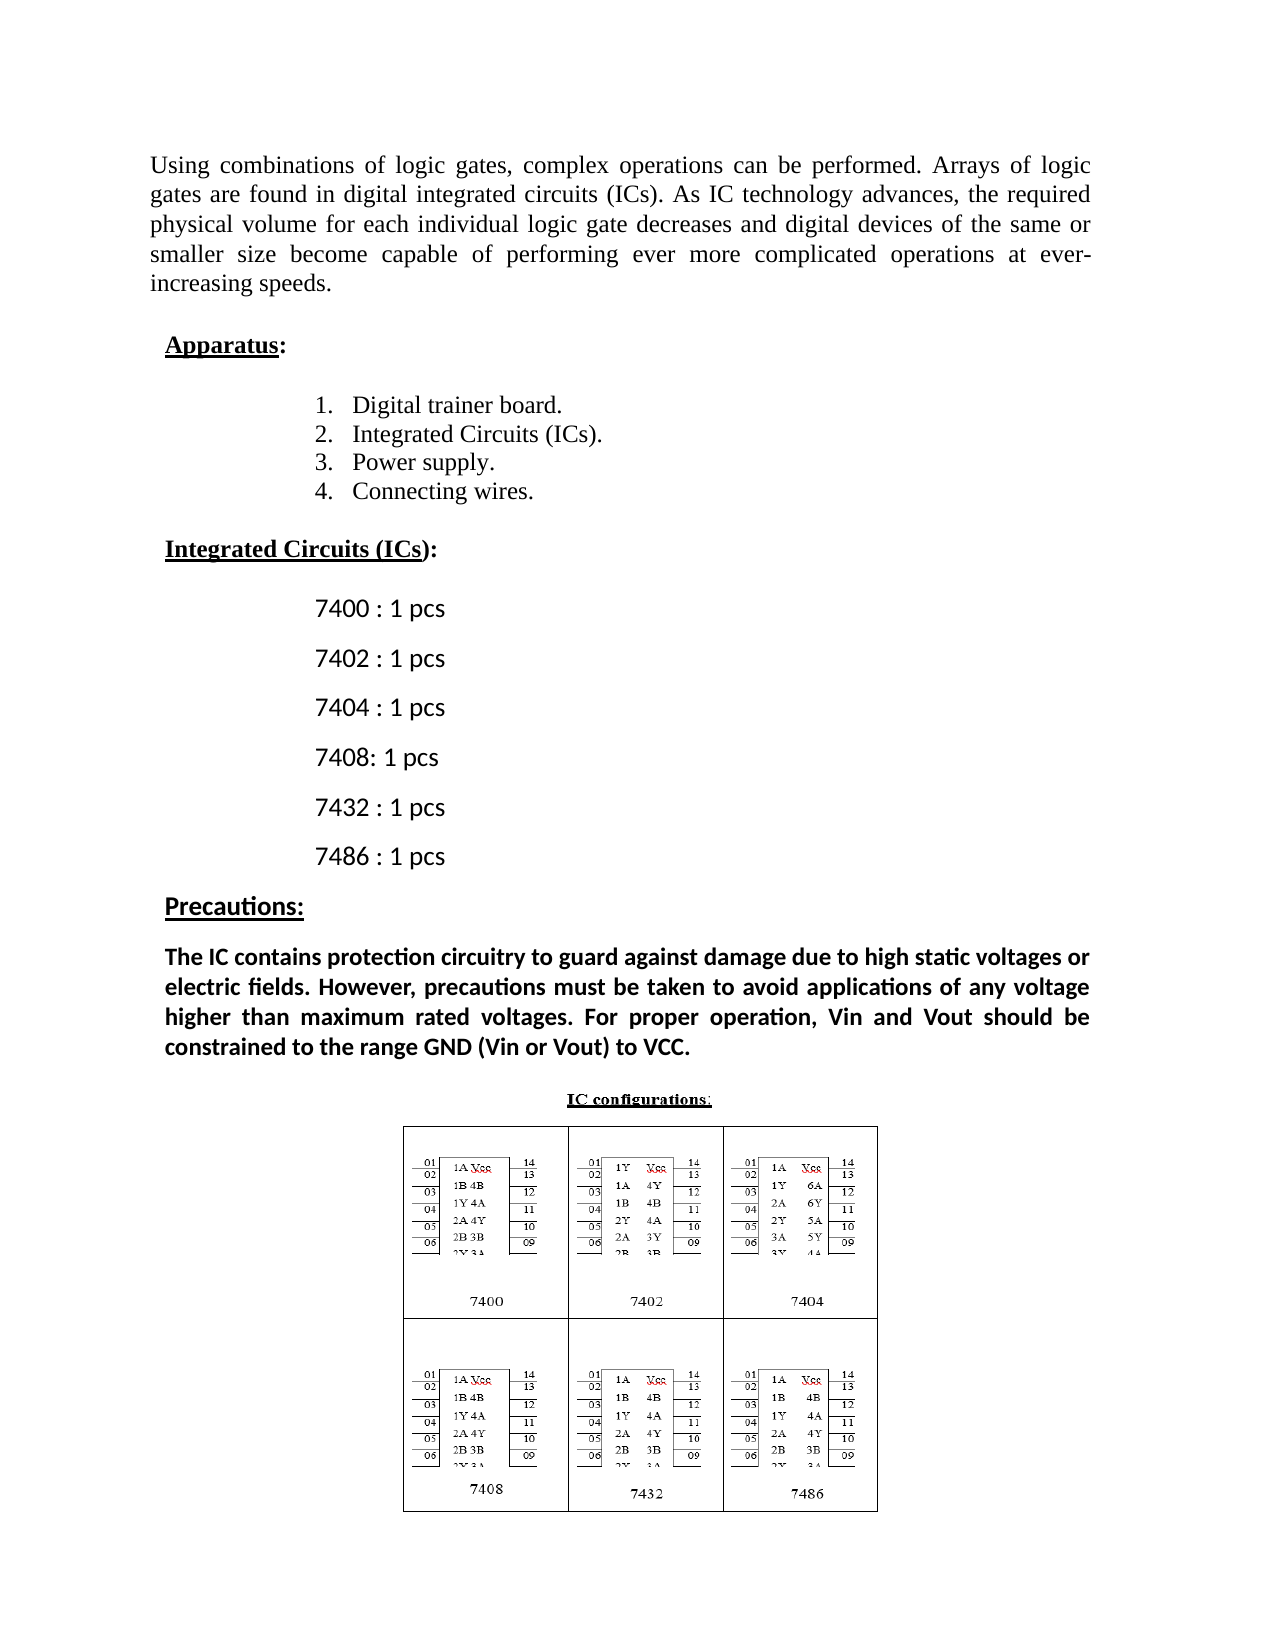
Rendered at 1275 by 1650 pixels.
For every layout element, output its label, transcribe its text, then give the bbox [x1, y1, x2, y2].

list Integrated Circuits (ICs). [314, 419, 1125, 447]
list Connecting wires. [314, 476, 1125, 505]
text 7400 : 1 pcs [314, 591, 1125, 624]
text 7402 : 1 pcs [314, 641, 1125, 674]
text Using combinations of logic gates, complex operations can be performed. Arrays of logic gates are found in digital integrated circuits (ICs). As IC technology advances, the required physical volume for each individual logic gate decreases and digital devices of the same or smaller size become capable of performing ever more complicated operations at ever- increasing speeds. [150, 150, 1092, 297]
list Digital trainer board. [314, 390, 1125, 419]
text 7404 : 1 pcs [314, 691, 1125, 723]
text The IC contains protection circuitry to guard against damage due to high static voltages or electric fields. However, precautions must be taken to avoid applications of any voltage higher than maximum rated voltages. For proper operation, Vin and Vout should be constrained to the range GND (Vin or Vout) to VCC. [164, 942, 1092, 1061]
subtitle Apparatus: [164, 330, 1125, 359]
text Precautions: [164, 889, 1125, 922]
text 7408: 1 pcs [314, 740, 1125, 773]
picture [384, 1078, 891, 1529]
text 7432 : 1 pcs [314, 790, 1125, 823]
subtitle Integrated Circuits (ICs): [164, 534, 1125, 563]
list Power supply. [314, 447, 1125, 476]
text 7486 : 1 pcs [314, 839, 1125, 873]
